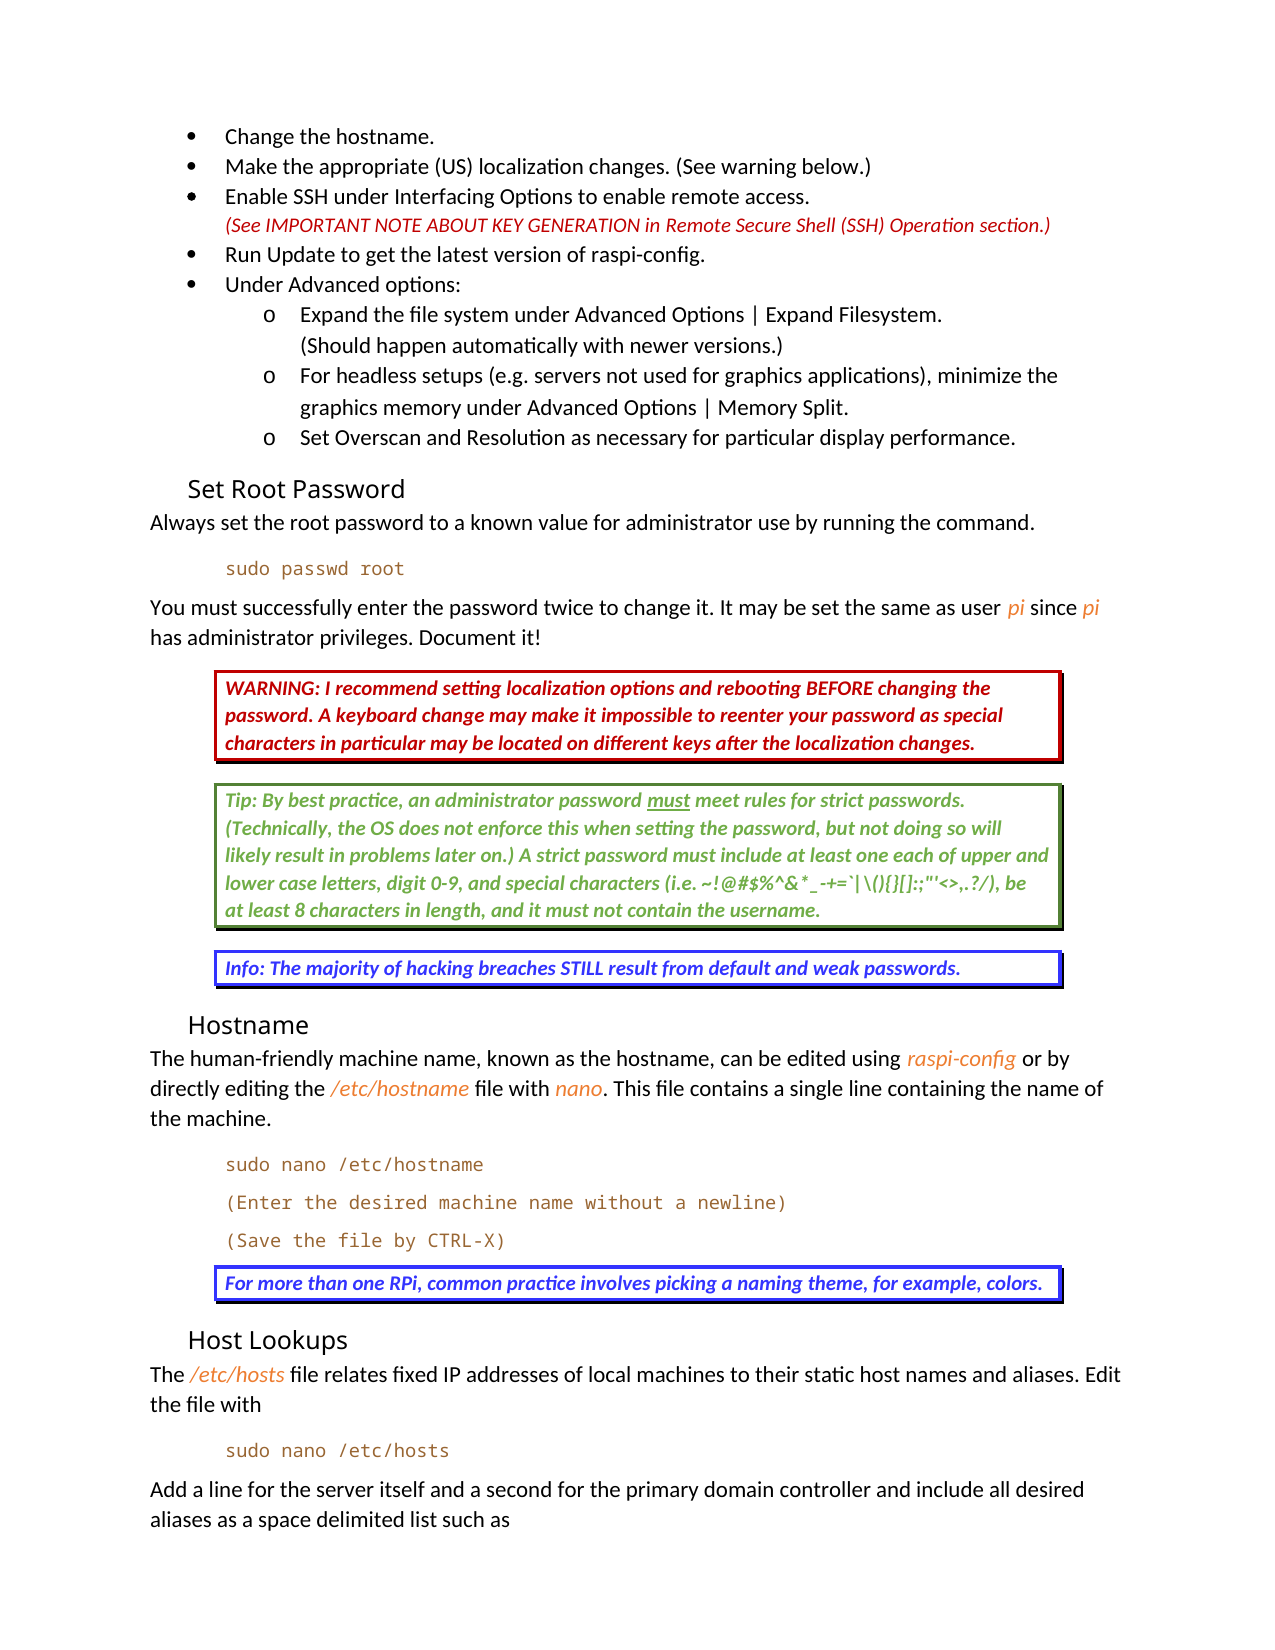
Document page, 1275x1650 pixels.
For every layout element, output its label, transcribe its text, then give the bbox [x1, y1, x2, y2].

list Enable SSH under Interfacing Options to enable remote access. (See IMPORTANT NOTE ABOUT KEY GENERATION in Remote Secure Shell (SSH) Operation section.) [187, 182, 1125, 238]
subtitle Host Lookups [187, 1323, 1125, 1357]
text sudo passwd root [225, 555, 1125, 581]
subtitle Hostname [187, 1007, 1125, 1041]
text For more than one RPi, common practice involves picking a naming theme, for example, colors. [217, 1269, 1058, 1298]
text WARNING: I recommend setting localization options and rebooting BEFORE changing the password. A keyboard change may make it impossible to reenter your password as special characters in particular may be located on different keys after the localization changes. [217, 673, 1058, 758]
text sudo nano /etc/hostname [225, 1151, 1125, 1177]
list Expand the file system under Advanced Options | Expand Filesystem. (Should happen automatically with newer versions.) [262, 300, 1125, 359]
text (Enter the desired machine name without a newline) [225, 1189, 1125, 1215]
text You must successfully enter the password twice to change it. It may be set the same as user pi since pi has administrator privileges. Document it! [150, 593, 1125, 651]
text Always set the root password to a known value for administrator use by running the command. [150, 508, 1125, 536]
text Info: The majority of hacking breaches STILL result from default and weak passwords. [217, 953, 1058, 983]
list Run Update to get the latest version of raspi-config. [187, 240, 1125, 268]
text Add a line for the server itself and a second for the primary domain controller and include all desired aliases as a space delimited list such as [150, 1475, 1125, 1533]
text sudo nano /etc/hosts [225, 1437, 1125, 1462]
text (Save the file by CTRL-X) [225, 1227, 1125, 1253]
list Set Overscan and Resolution as necessary for particular display performance. [262, 423, 1125, 452]
list Change the hostname. [187, 122, 1125, 150]
list Make the appropriate (US) localization changes. (See warning below.) [187, 152, 1125, 180]
text The /etc/hosts file relates fixed IP addresses of local machines to their static host names and aliases. Edit the file with [150, 1360, 1125, 1418]
list Under Advanced options: [187, 270, 1125, 298]
subtitle Set Root Password [187, 471, 1125, 505]
list For headless setups (e.g. servers not used for graphics applications), minimize the graphics memory under Advanced Options | Memory Split. [262, 362, 1125, 421]
text The human-friendly machine name, known as the hostname, can be edited using raspi-config or by directly editing the /etc/hostname file with nano. This file contains a single line containing the name of the machine. [150, 1044, 1125, 1132]
text Tip: By best practice, an administrator password must meet rules for strict passwords. (Technically, the OS does not enforce this when setting the password, but not doing so will likely result in problems later on.) A strict password must include at least one each of upper and lower case letters, digit 0-9, and special characters (i.e. ~!@#$%^&*_-+=`|\(){}[]:;"'<>,.?/), be at least 8 characters in length, and it must not contain the username. [217, 786, 1058, 925]
